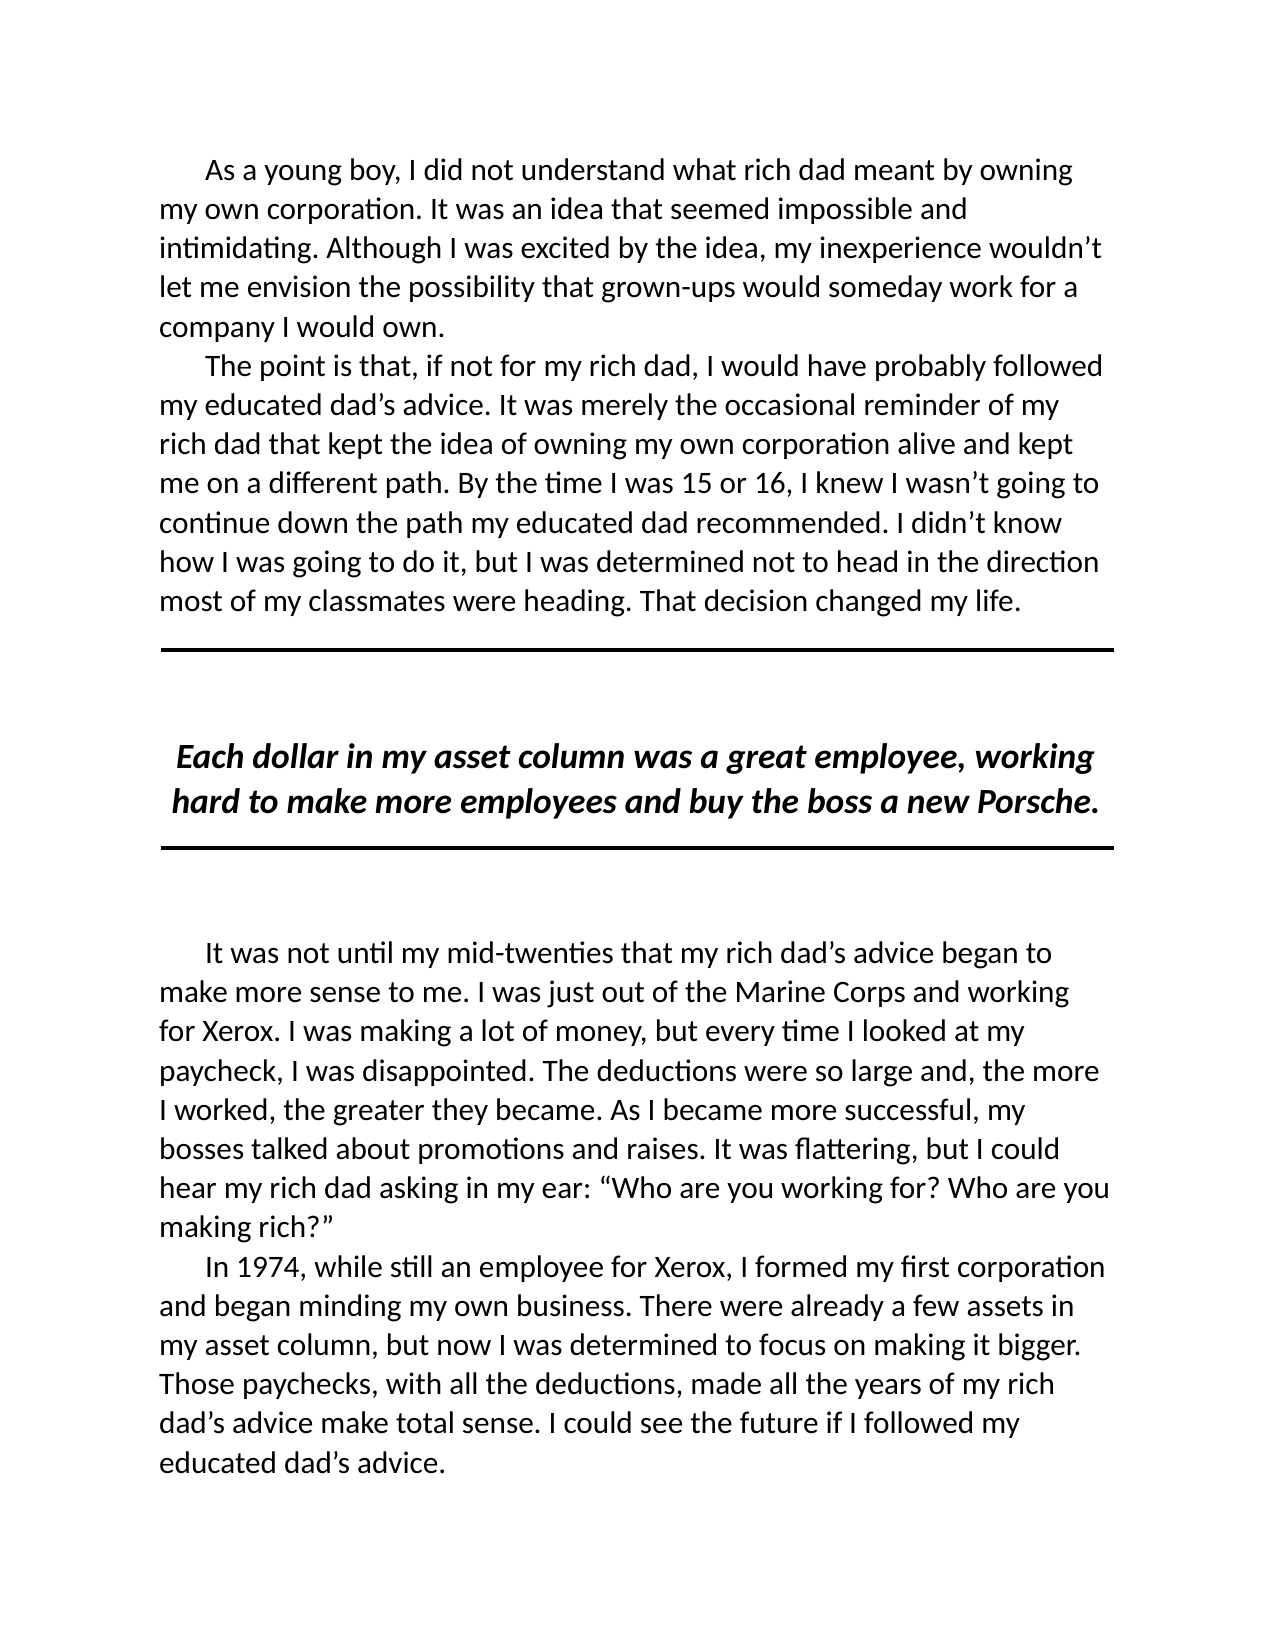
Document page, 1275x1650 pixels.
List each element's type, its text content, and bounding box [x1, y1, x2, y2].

text The point is that, if not for my rich dad, I would have probably followed my educated dad’s advice. It was merely the occasional reminder of my rich dad that kept the idea of owning my own corporation alive and kept me on a different path. By the time I was 15 or 16, I knew I wasn’t going to continue down the path my educated dad recommended. I didn’t know how I was going to do it, but I was determined not to head in the direction most of my classmates were heading. That decision changed my life. [159, 346, 1113, 619]
picture [161, 846, 1114, 850]
text In 1974, while still an employee for Xerox, I formed my first corporation and began minding my own business. There were already a few assets in my asset column, but now I was determined to focus on making it bigger. Those paychecks, with all the deductions, made all the years of my rich dad’s advice make total sense. I could see the future if I followed my educated dad’s advice. [159, 1247, 1113, 1481]
text It was not until my mid-twenties that my rich dad’s advice began to make more sense to me. I was just out of the Marine Corps and working for Xerox. I was making a lot of money, but every time I looked at my paycheck, I was disappointed. The deductions were so large and, the more I worked, the greater they became. As I became more successful, my bosses talked about promotions and raises. It was flattering, but I could hear my rich dad asking in my ear: “Who are you working for? Who are you making rich?” [159, 933, 1113, 1246]
picture [161, 648, 1114, 652]
text As a young boy, I did not understand what rich dad meant by owning my own corporation. It was an idea that seemed impossible and intimidating. Although I was excited by the idea, my inexperience wouldn’t let me envision the possibility that grown-ups would someday work for a company I would own. [159, 150, 1113, 345]
text Each dollar in my asset column was a great employee, working hard to make more employees and buy the boss a new Porsche. [164, 734, 1111, 822]
